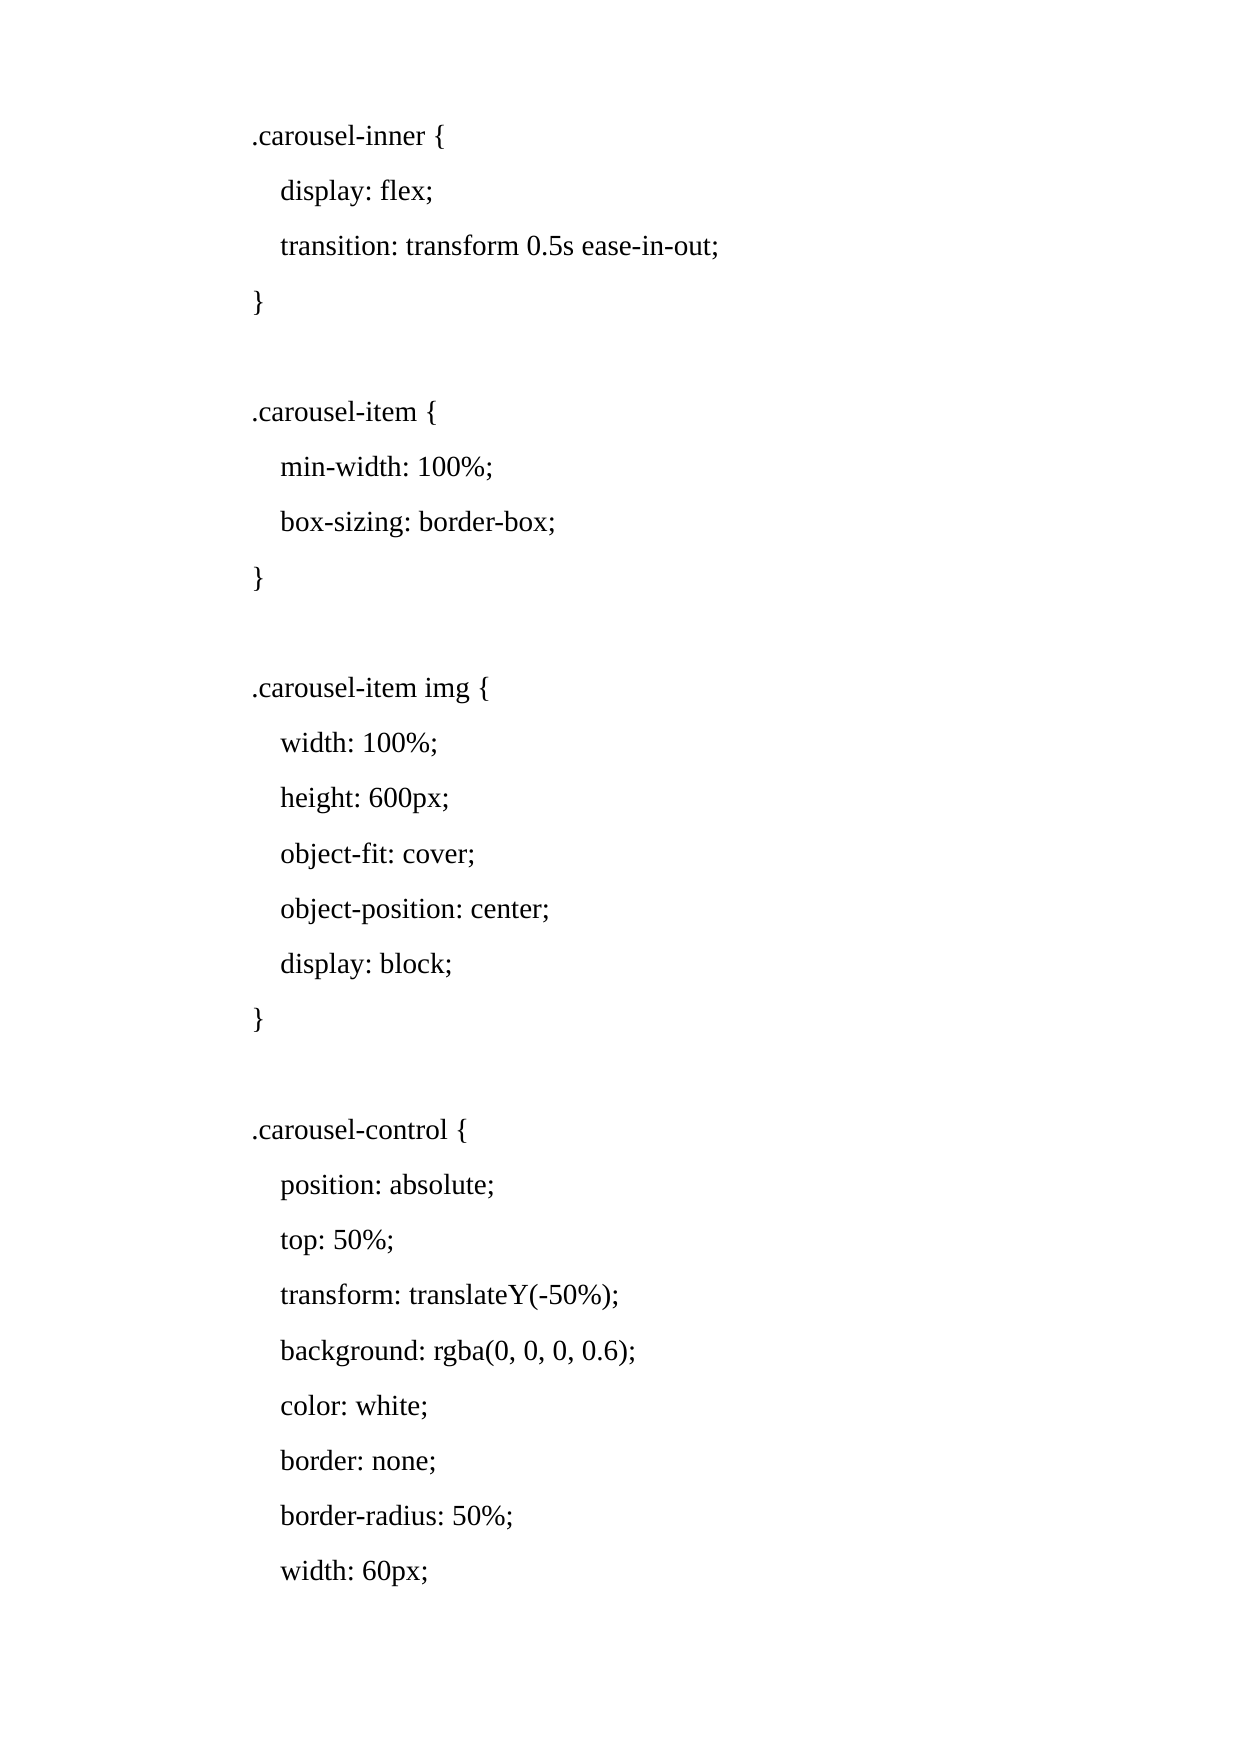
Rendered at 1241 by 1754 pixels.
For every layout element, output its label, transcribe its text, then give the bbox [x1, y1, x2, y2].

text display: flex; [177, 173, 1152, 207]
text .carousel-control { [177, 1112, 1152, 1145]
text } [177, 560, 1152, 593]
text min-width: 100%; [177, 449, 1152, 483]
text width: 60px; [177, 1553, 1152, 1587]
text color: white; [177, 1388, 1152, 1421]
text top: 50%; [177, 1222, 1152, 1256]
text .carousel-item { [177, 394, 1152, 428]
text width: 100%; [177, 725, 1152, 759]
text transform: translateY(-50%); [177, 1277, 1152, 1311]
text background: rgba(0, 0, 0, 0.6); [177, 1333, 1152, 1366]
text transition: transform 0.5s ease-in-out; [177, 228, 1152, 262]
text height: 600px; [177, 781, 1152, 814]
text display: block; [177, 946, 1152, 980]
text border: none; [177, 1443, 1152, 1477]
text object-fit: cover; [177, 836, 1152, 869]
text } [177, 1001, 1152, 1035]
text .carousel-inner { [177, 118, 1152, 152]
text position: absolute; [177, 1167, 1152, 1201]
text object-position: center; [177, 891, 1152, 924]
text } [177, 284, 1152, 317]
text .carousel-item img { [177, 670, 1152, 704]
text border-radius: 50%; [177, 1498, 1152, 1532]
text box-sizing: border-box; [177, 504, 1152, 538]
